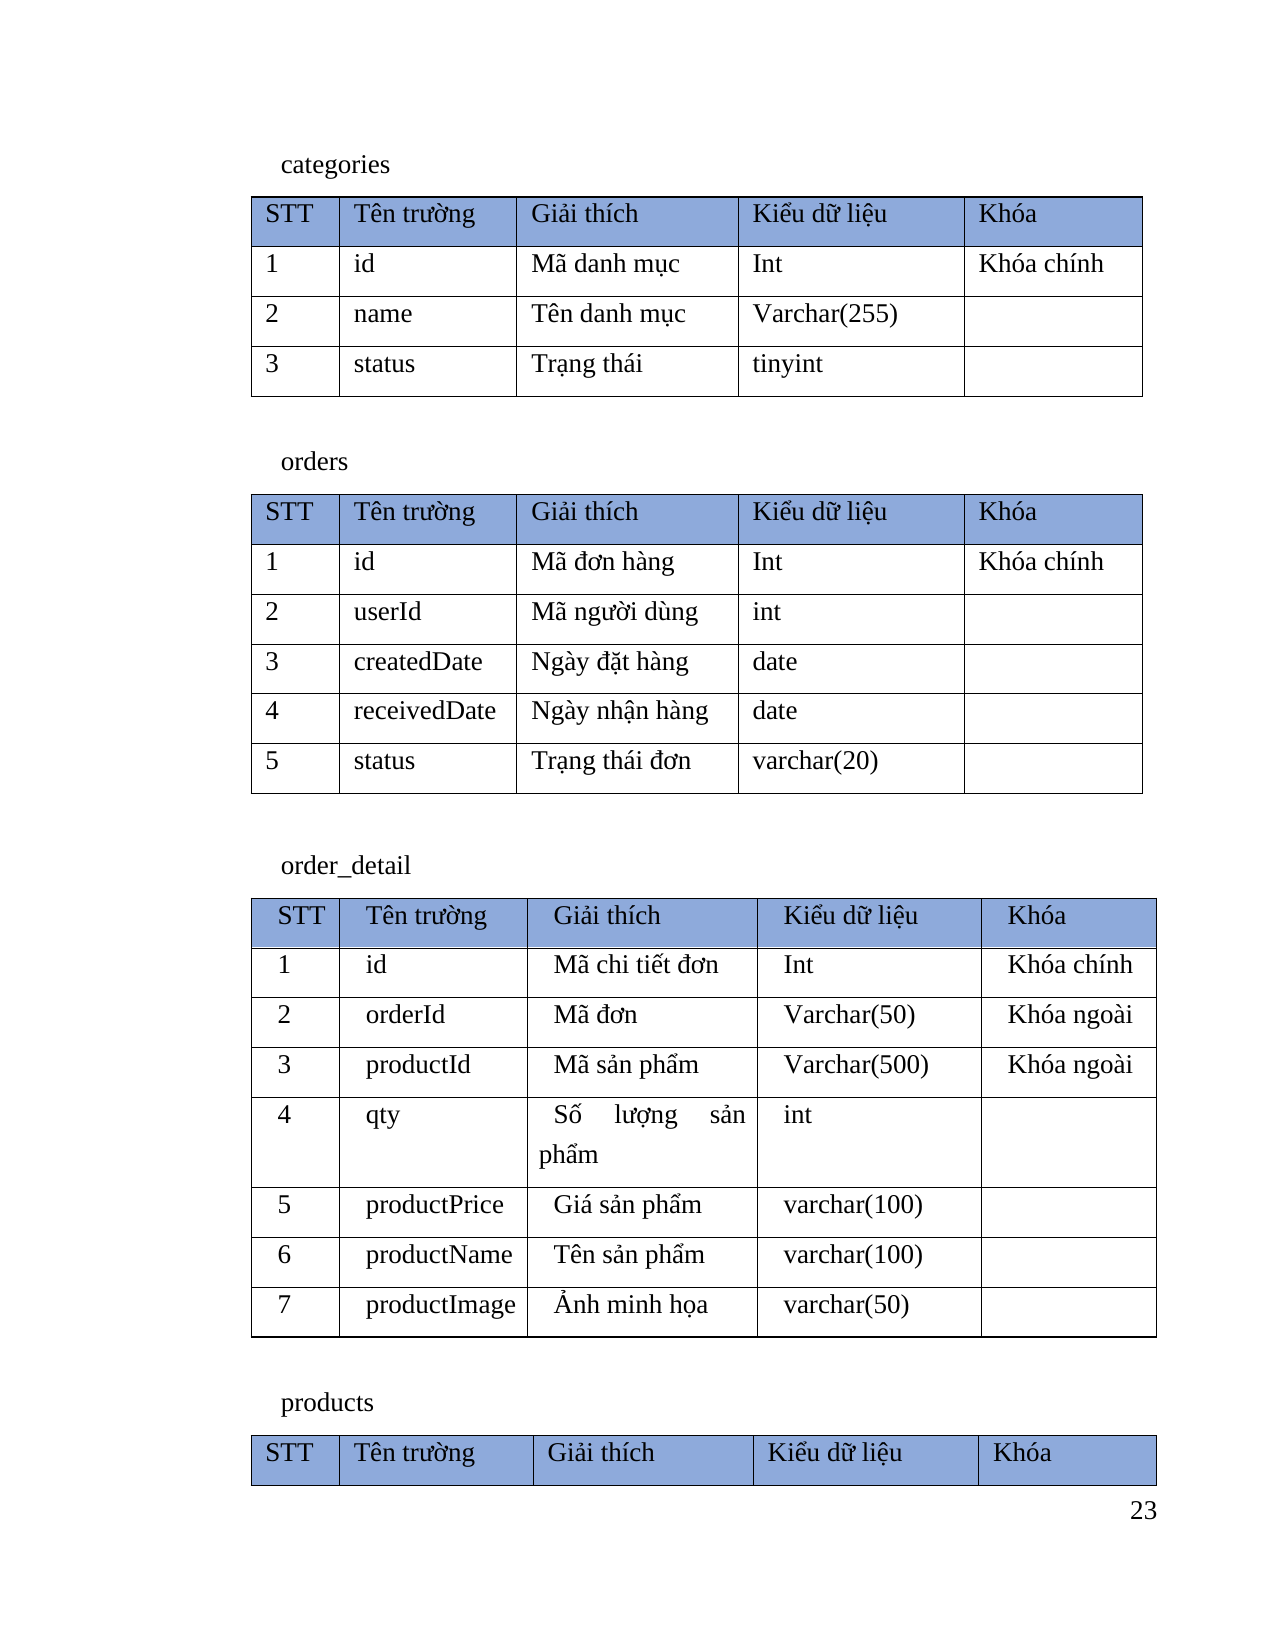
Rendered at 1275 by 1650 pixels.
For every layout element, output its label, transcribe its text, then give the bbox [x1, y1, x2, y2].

table_cell 2 [252, 998, 339, 1047]
table_cell Giá sản phẩm [528, 1188, 757, 1237]
table_cell userId [340, 595, 516, 643]
table_header Giải thích [528, 899, 757, 947]
table_cell Khóa ngoài [982, 1048, 1156, 1097]
table_cell varchar(100) [758, 1188, 981, 1237]
table_header STT [252, 198, 339, 246]
table_cell 6 [252, 1238, 339, 1287]
table_cell 5 [252, 1188, 339, 1237]
table_cell date [739, 645, 964, 693]
table_cell 1 [252, 545, 339, 594]
table_cell receivedDate [340, 694, 516, 743]
text products [207, 1386, 1157, 1417]
table_cell 3 [252, 347, 339, 396]
table_cell Tên sản phẩm [528, 1238, 757, 1287]
table_header Giải thích [534, 1436, 753, 1485]
table_cell Int [739, 247, 964, 296]
table_header Khóa [982, 899, 1156, 947]
table_header Tên trường [340, 899, 527, 947]
table_header Giải thích [517, 198, 738, 246]
table_cell 2 [252, 595, 339, 643]
table_cell int [758, 1098, 981, 1187]
table_cell [982, 1188, 1156, 1237]
table_cell Ngày nhận hàng [517, 694, 738, 743]
table_cell id [340, 545, 516, 594]
table_header Tên trường [340, 198, 516, 246]
table_cell Mã đơn hàng [517, 545, 738, 594]
table_cell name [340, 297, 516, 346]
table_cell status [340, 347, 516, 396]
table_cell productImage [340, 1288, 527, 1336]
table_cell createdDate [340, 645, 516, 693]
table_header Tên trường [340, 1436, 533, 1485]
table_cell Ngày đặt hàng [517, 645, 738, 693]
text order_detail [207, 849, 1157, 880]
table_cell tinyint [739, 347, 964, 396]
table_cell Khóa ngoài [982, 998, 1156, 1047]
table_cell Varchar(50) [758, 998, 981, 1047]
table_cell 4 [252, 694, 339, 743]
table_header STT [252, 1436, 339, 1485]
table_cell 2 [252, 297, 339, 346]
table_header Tên trường [340, 495, 516, 544]
table_cell 7 [252, 1288, 339, 1336]
table_header Kiểu dữ liệu [739, 198, 964, 246]
table_cell Varchar(500) [758, 1048, 981, 1097]
table_cell varchar(20) [739, 744, 964, 793]
table_cell productName [340, 1238, 527, 1287]
table_cell orderId [340, 998, 527, 1047]
table_cell varchar(50) [758, 1288, 981, 1336]
table_cell [982, 1098, 1156, 1187]
table_cell Khóa chính [965, 545, 1142, 594]
table_header STT [252, 495, 339, 544]
table_header Giải thích [517, 495, 738, 544]
table_cell [965, 645, 1142, 693]
table_cell int [739, 595, 964, 643]
table_cell Varchar(255) [739, 297, 964, 346]
table_cell Mã người dùng [517, 595, 738, 643]
table_cell [965, 694, 1142, 743]
table_cell productId [340, 1048, 527, 1097]
table_cell Trạng thái [517, 347, 738, 396]
table_header Kiểu dữ liệu [754, 1436, 978, 1485]
table_cell 1 [252, 247, 339, 296]
table_cell [982, 1238, 1156, 1287]
text categories [207, 148, 1157, 179]
table_cell Khóa chính [965, 247, 1142, 296]
table_header Khóa [965, 495, 1142, 544]
table_cell 5 [252, 744, 339, 793]
table_cell Mã chi tiết đơn [528, 949, 757, 997]
table_cell Mã danh mục [517, 247, 738, 296]
table_cell Mã đơn [528, 998, 757, 1047]
table_cell [965, 297, 1142, 346]
table_header Khóa [965, 198, 1142, 246]
table_cell productPrice [340, 1188, 527, 1237]
table_cell [965, 595, 1142, 643]
table_header Kiểu dữ liệu [739, 495, 964, 544]
table_cell Int [758, 949, 981, 997]
table_header Khóa [979, 1436, 1156, 1485]
table_cell Khóa chính [982, 949, 1156, 997]
table_cell Int [739, 545, 964, 594]
table_cell id [340, 949, 527, 997]
text orders [207, 445, 1157, 477]
table_cell Trạng thái đơn [517, 744, 738, 793]
table_cell 1 [252, 949, 339, 997]
table_cell [982, 1288, 1156, 1336]
table_cell varchar(100) [758, 1238, 981, 1287]
table_cell [965, 347, 1142, 396]
table_cell Tên danh mục [517, 297, 738, 346]
table_cell id [340, 247, 516, 296]
table_header STT [252, 899, 339, 947]
table_cell [965, 744, 1142, 793]
table_header Kiểu dữ liệu [758, 899, 981, 947]
table_cell Ảnh minh họa [528, 1288, 757, 1336]
table_cell 3 [252, 1048, 339, 1097]
table_cell qty [340, 1098, 527, 1187]
table_cell 3 [252, 645, 339, 693]
table_cell 4 [252, 1098, 339, 1187]
table_cell date [739, 694, 964, 743]
table_cell Số lượng sản phẩm [528, 1098, 757, 1187]
table_cell status [340, 744, 516, 793]
table_cell Mã sản phẩm [528, 1048, 757, 1097]
